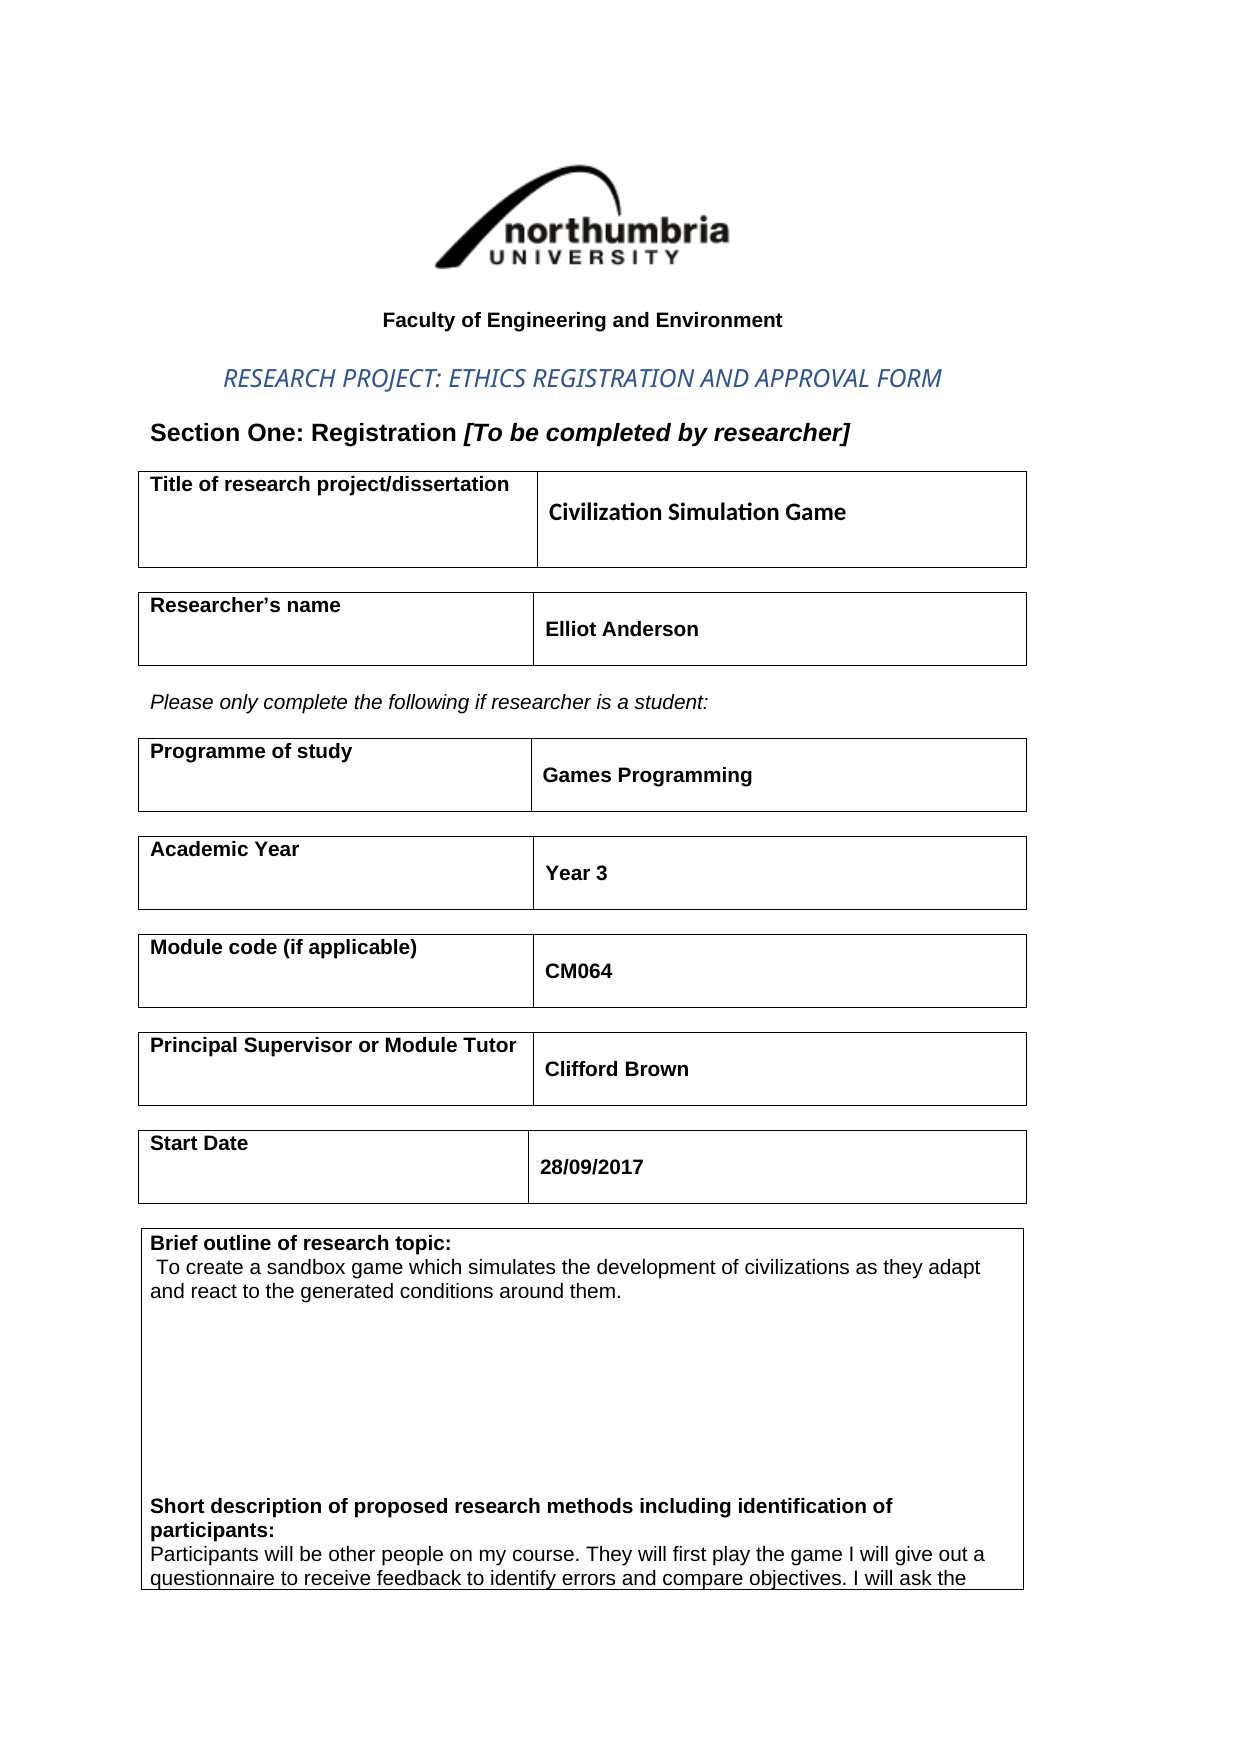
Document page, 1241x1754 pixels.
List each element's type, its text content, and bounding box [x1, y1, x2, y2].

table_header Title of research project/dissertation [139, 472, 537, 567]
text Please only complete the following if researcher is a student: [150, 690, 1016, 714]
text Short description of proposed research methods including identification of participants: [150, 1494, 1015, 1542]
table_header 28/09/2017 [529, 1131, 1026, 1203]
table_header Principal Supervisor or Module Tutor [139, 1033, 533, 1105]
text Faculty of Engineering and Environment [150, 308, 1015, 332]
table_header CM064 [534, 935, 1026, 1007]
picture [387, 150, 778, 285]
table_header Civilization Simulation Game [538, 472, 1026, 567]
table_header Start Date [139, 1131, 528, 1203]
table_header Year 3 [534, 837, 1026, 909]
text Brief outline of research topic: [142, 1229, 1023, 1255]
table_header Module code (if applicable) [139, 935, 533, 1007]
text Section One: Registration [To be completed by researcher] [150, 418, 1016, 447]
table_header Academic Year [139, 837, 533, 909]
table_header Games Programming [532, 739, 1026, 811]
table_header Researcher’s name [139, 593, 533, 665]
table_header Programme of study [139, 739, 531, 811]
table_header Elliot Anderson [534, 593, 1026, 665]
text To create a sandbox game which simulates the development of civilizations as they adapt and react to the generated conditions around them. [150, 1255, 1015, 1303]
table_header Clifford Brown [534, 1033, 1026, 1105]
subtitle RESEARCH PROJECT: ETHICS REGISTRATION AND APPROVAL FORM [150, 360, 1015, 394]
